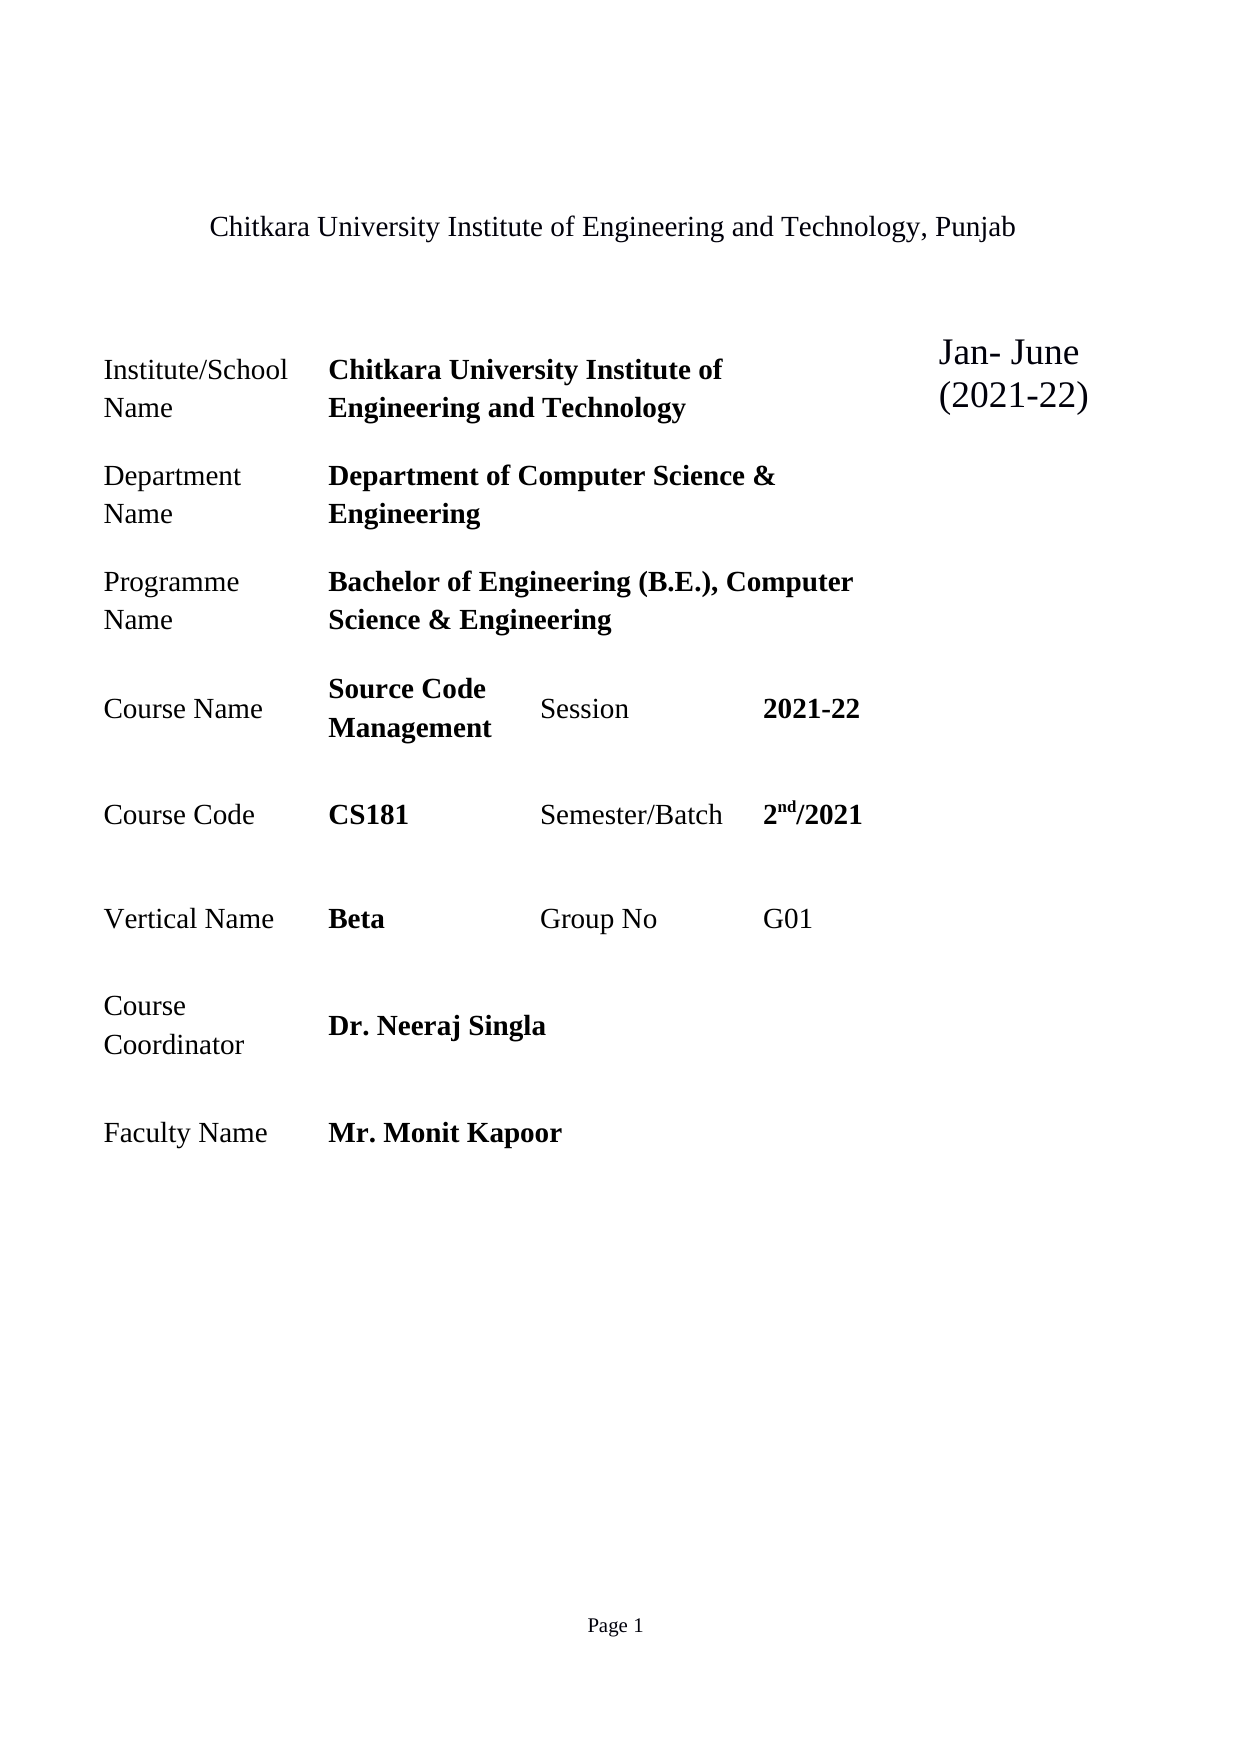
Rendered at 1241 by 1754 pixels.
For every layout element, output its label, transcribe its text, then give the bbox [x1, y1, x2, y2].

table_header Institute/School Name [92, 336, 317, 444]
table_cell Mr. Monit Kapoor [317, 1080, 887, 1188]
table_cell Course Coordinator [92, 973, 317, 1080]
text Jan- June (2021-22) [103, 329, 1122, 416]
text Chitkara University Institute of Engineering and Technology, Punjab [103, 209, 1122, 243]
table_cell Course Name [92, 656, 317, 763]
table_cell Department Name [92, 444, 317, 548]
table_cell Department of Computer Science & Engineering [317, 444, 887, 548]
table_cell Vertical Name [92, 868, 317, 973]
table_cell Group No [529, 868, 752, 973]
table_cell Course Code [92, 764, 317, 868]
table_cell 2021-22 [752, 656, 887, 763]
table_cell Beta [317, 868, 528, 973]
table_cell CS181 [317, 764, 528, 868]
table_cell G01 [752, 868, 887, 973]
table_cell Semester/Batch [529, 764, 752, 868]
table_cell 2nd/2021 [752, 764, 887, 868]
table_cell Bachelor of Engineering (B.E.), Computer Science & Engineering [317, 549, 887, 656]
table_header Chitkara University Institute of Engineering and Technology [317, 336, 887, 444]
table_cell Dr. Neeraj Singla [317, 973, 887, 1080]
table_cell Faculty Name [92, 1080, 317, 1188]
table_cell Session [529, 656, 752, 763]
table_cell Programme Name [92, 549, 317, 656]
table_cell Source Code Management [317, 656, 528, 763]
